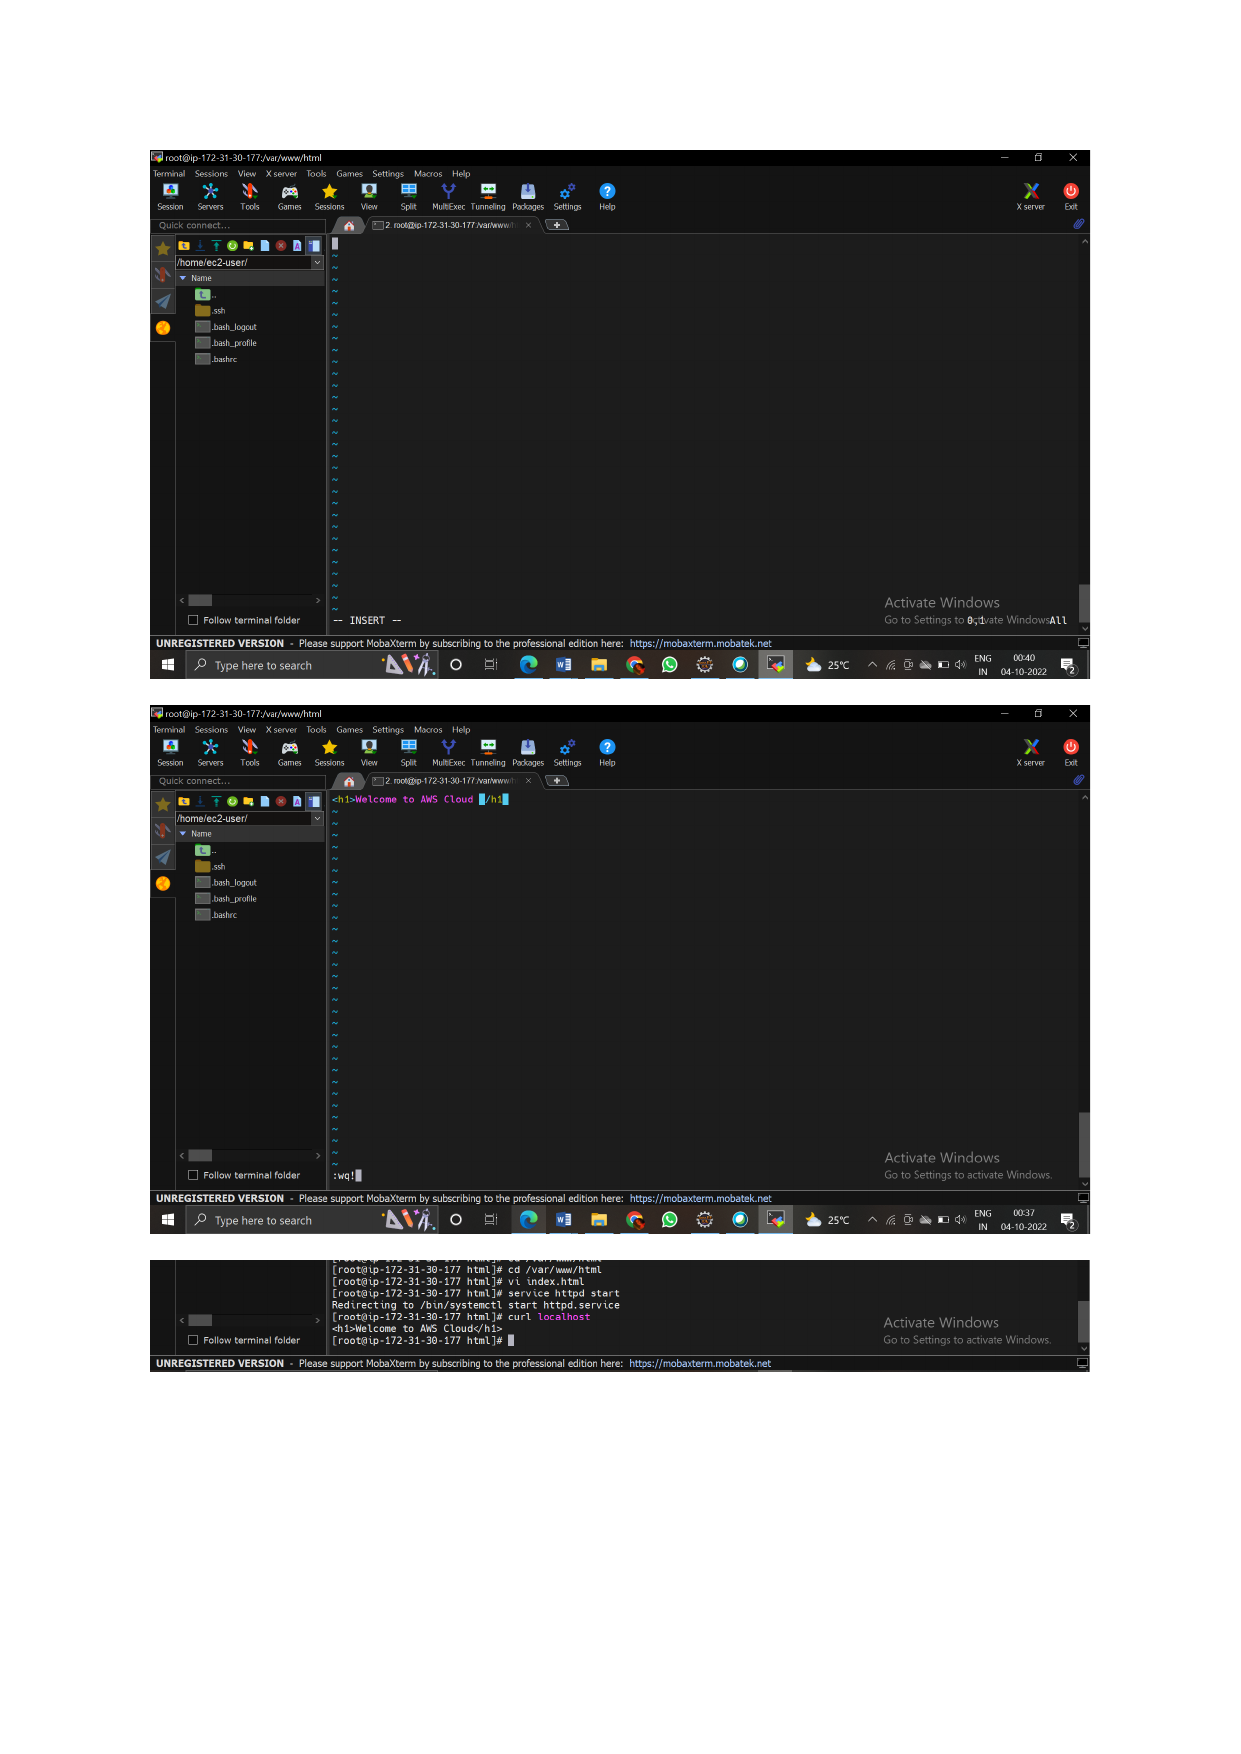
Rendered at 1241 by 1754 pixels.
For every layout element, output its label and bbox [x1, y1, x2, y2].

picture [150, 705, 1091, 1234]
picture [150, 1260, 1090, 1372]
picture [150, 150, 1091, 679]
